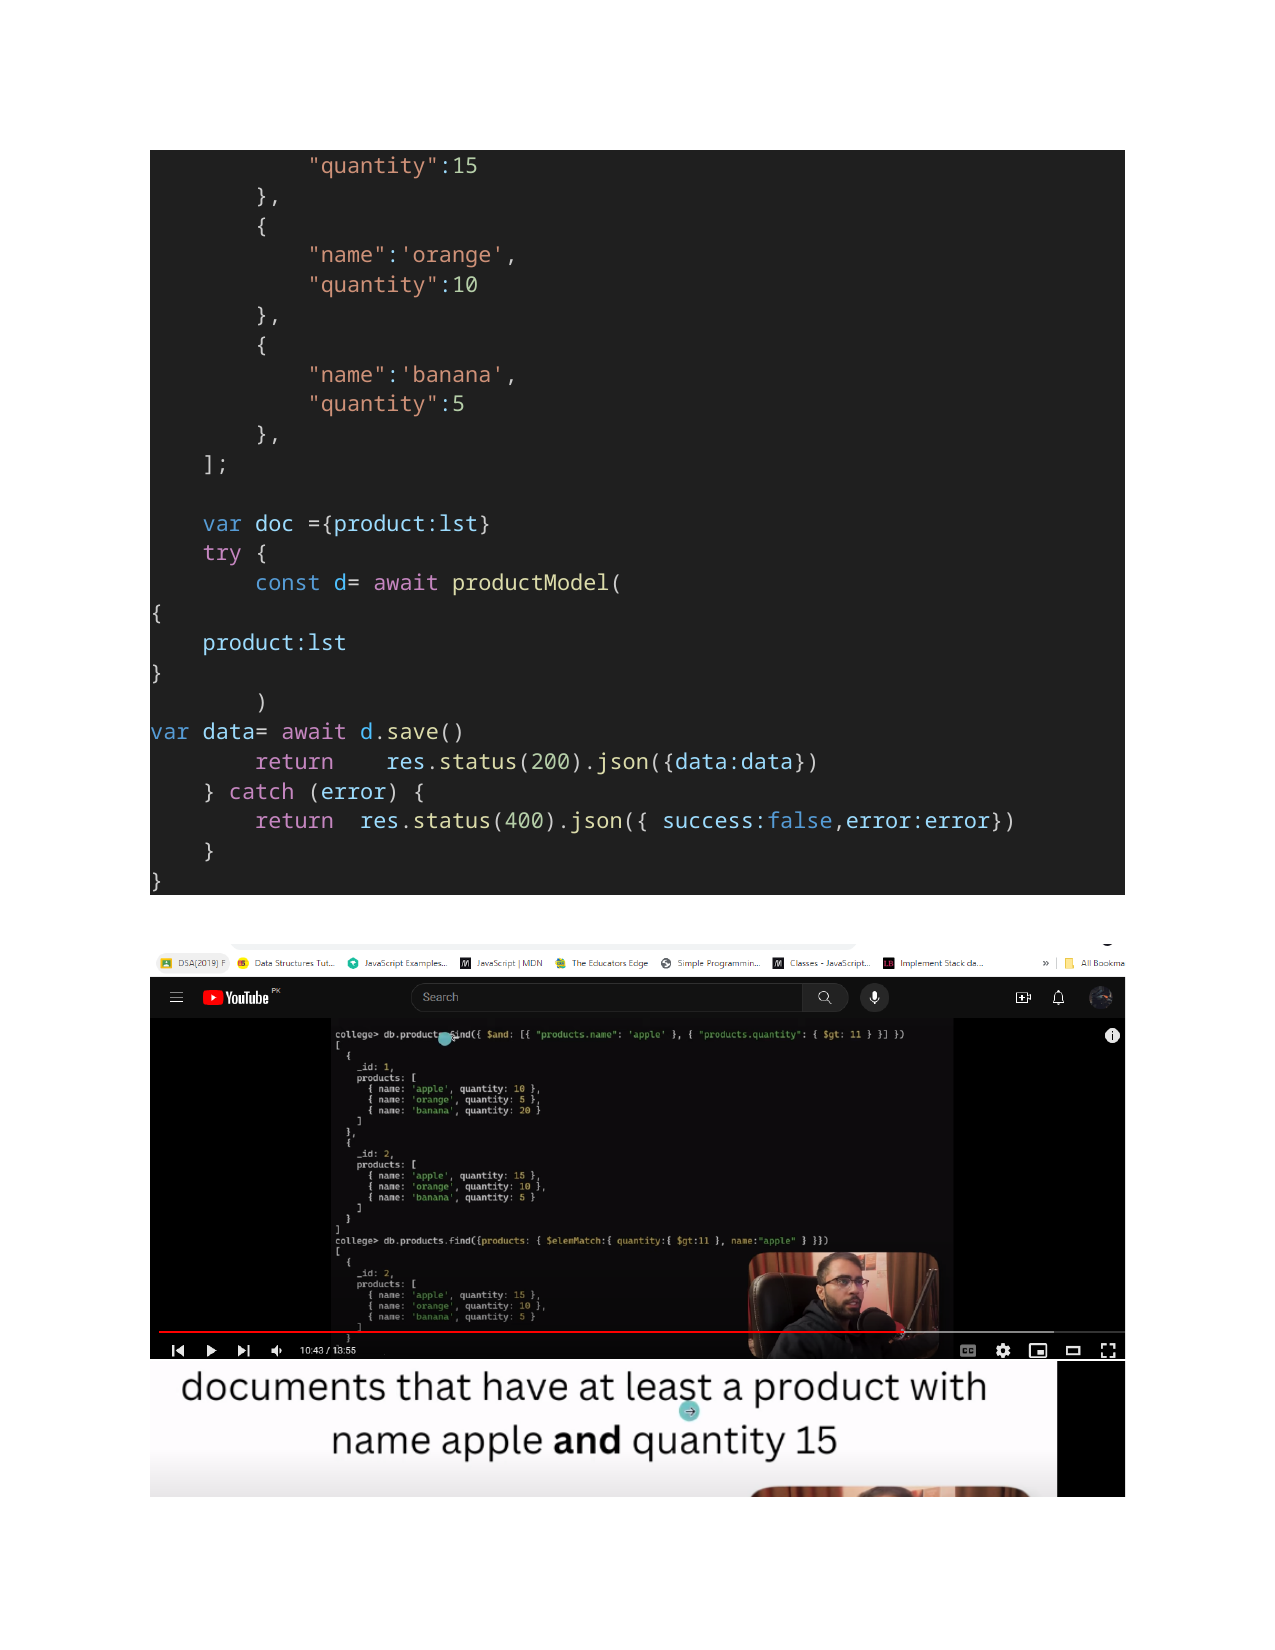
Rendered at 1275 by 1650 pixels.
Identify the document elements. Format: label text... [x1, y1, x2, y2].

text "name":'banana', [150, 358, 1125, 388]
text "quantity":10 [150, 269, 1125, 299]
text "quantity":5 [150, 388, 1125, 418]
picture [150, 944, 1125, 1359]
text } [150, 656, 1125, 686]
text } [150, 835, 1125, 865]
text return res.status(400).json({ success:false,error:error}) [150, 805, 1125, 835]
text { [150, 329, 1125, 358]
text { [150, 209, 1125, 239]
text { [150, 597, 1125, 627]
text try { [150, 537, 1125, 567]
text product:lst [150, 627, 1125, 656]
text const d= await productModel( [150, 567, 1125, 597]
text "name":'orange', [150, 239, 1125, 269]
text ) [150, 686, 1125, 716]
text } catch (error) { [150, 776, 1125, 805]
text var doc ={product:lst} [150, 507, 1125, 537]
text var data= await d.save() [150, 716, 1125, 746]
text }, [150, 180, 1125, 209]
picture [150, 1361, 1125, 1497]
text return res.status(200).json({data:data}) [150, 746, 1125, 776]
text }, [150, 299, 1125, 329]
text "quantity":15 [150, 150, 1125, 180]
text ]; [150, 448, 1125, 478]
text } [150, 865, 1125, 895]
text }, [150, 418, 1125, 448]
